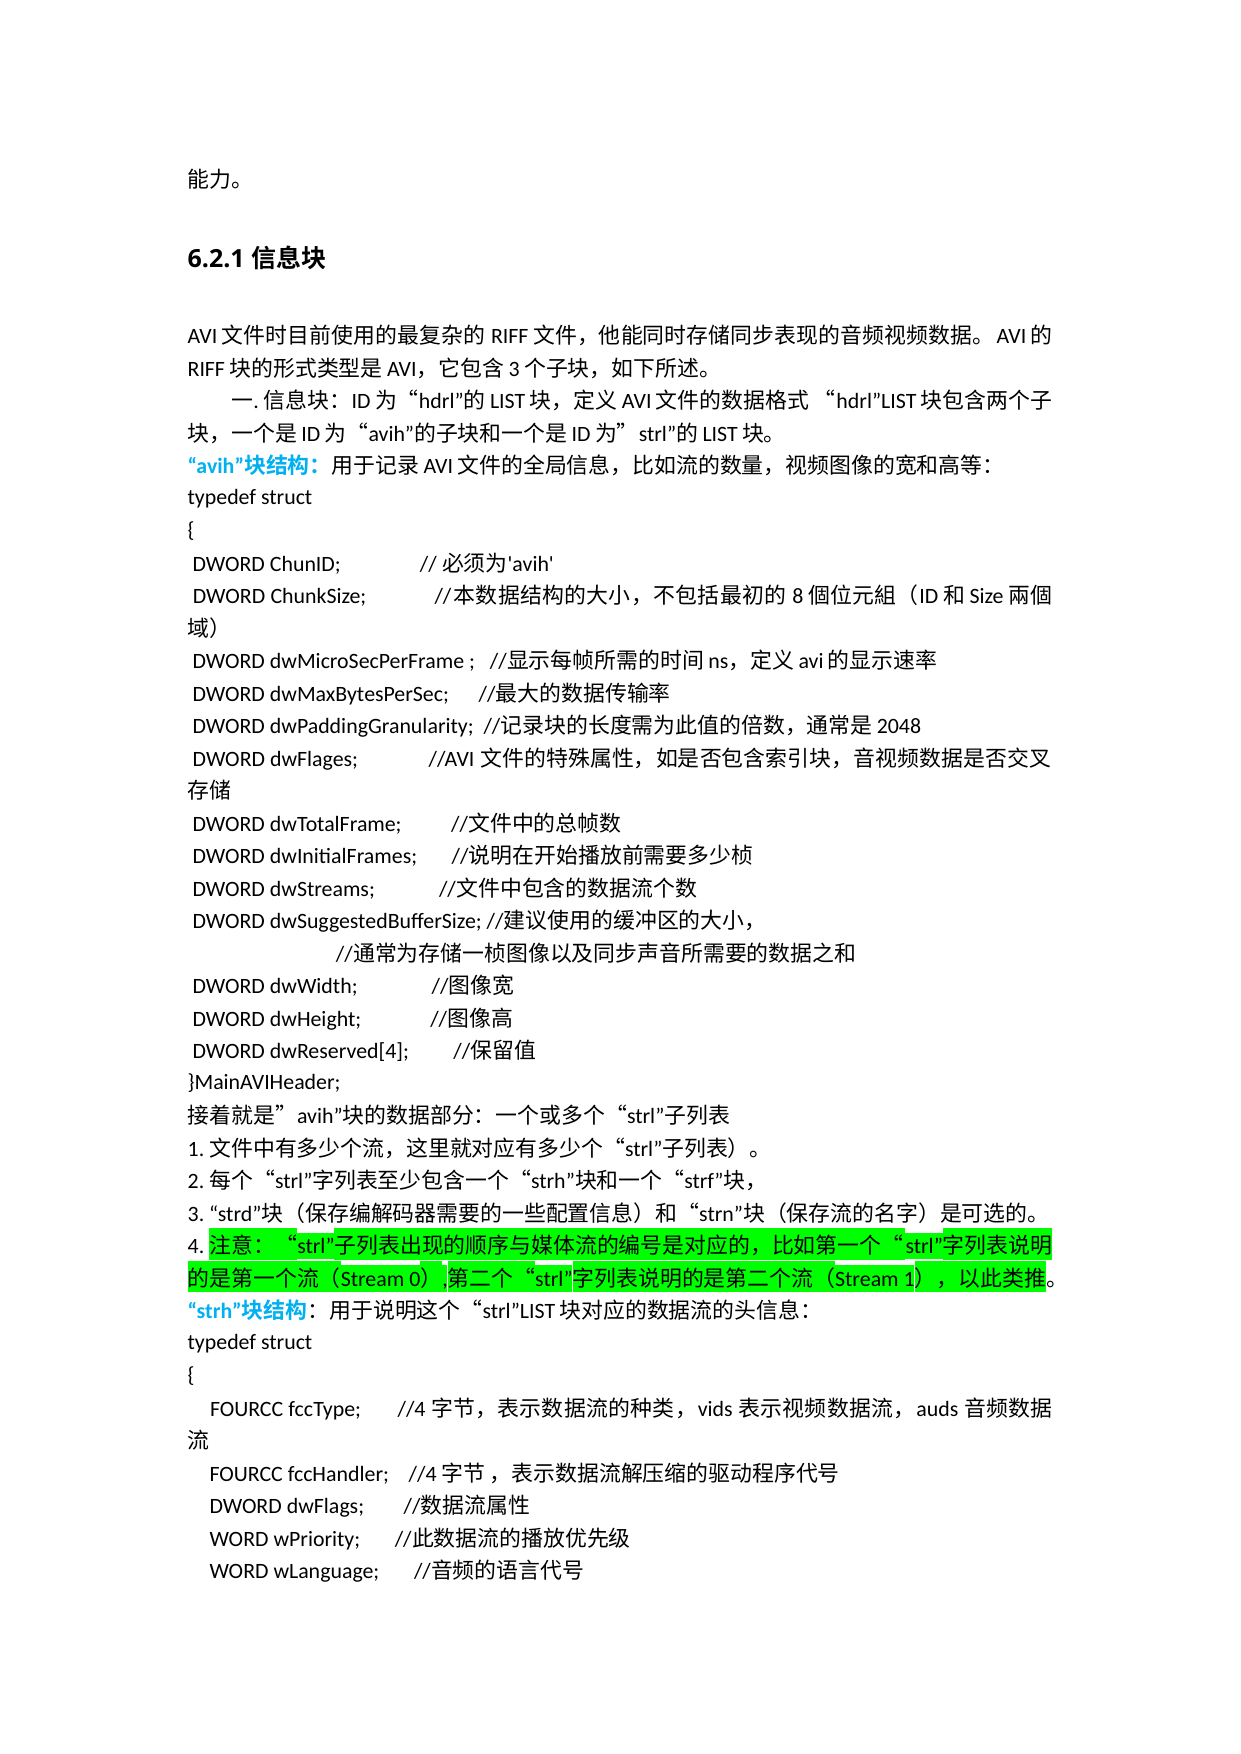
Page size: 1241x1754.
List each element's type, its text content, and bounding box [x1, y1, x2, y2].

list DWORD dwPaddingGranularity; //记录块的长度需为此值的倍数，通常是2048 [187, 708, 1053, 740]
list 4. 注意：“strl”子列表出现的顺序与媒体流的编号是对应的，比如第一个“strl”字列表说明的是第一个流（Stream 0）,第二个“strl”字列表说明的是第二个流（Stream 1），以此类推。 [187, 1228, 1053, 1293]
list DWORD dwWidth; //图像宽 [187, 968, 1053, 1000]
list “avih”块结构：用于记录AVI文件的全局信息，比如流的数量，视频图像的宽和高等： [187, 448, 1053, 480]
list DWORD ChunkSize; //本数据结构的大小，不包括最初的8個位元組（ID和Size兩個域） [187, 578, 1053, 643]
list DWORD dwSuggestedBufferSize; //建议使用的缓冲区的大小， [187, 903, 1053, 935]
list typedef struct [187, 1325, 1053, 1358]
list DWORD dwReserved[4]; //保留值 [187, 1033, 1053, 1065]
list WORD wLanguage; //音频的语言代号 [187, 1553, 1053, 1585]
list “strh”块结构：用于说明这个“strl”LIST块对应的数据流的头信息： [187, 1293, 1053, 1325]
list DWORD dwTotalFrame; //文件中的总帧数 [187, 805, 1053, 838]
list 信息块：ID为“hdrl”的LIST块，定义AVI文件的数据格式 “hdrl”LIST块包含两个子块，一个是ID为“avih”的子块和一个是ID为”strl”的LIST块。 [187, 383, 1053, 448]
list typedef struct [187, 480, 1053, 513]
list DWORD dwInitialFrames; //说明在开始播放前需要多少桢 [187, 838, 1053, 870]
list DWORD dwStreams; //文件中包含的数据流个数 [187, 870, 1053, 903]
list 3. “strd”块（保存编解码器需要的一些配置信息）和“strn”块（保存流的名字）是可选的。 [187, 1195, 1053, 1228]
list DWORD dwFlages; //AVI文件的特殊属性，如是否包含索引块，音视频数据是否交叉存储 [187, 740, 1053, 805]
list 2. 每个“strl”字列表至少包含一个“strh”块和一个“strf”块， [187, 1163, 1053, 1195]
list WORD wPriority; //此数据流的播放优先级 [187, 1520, 1053, 1553]
list AVI文件时目前使用的最复杂的RIFF文件，他能同时存储同步表现的音频视频数据。AVI的RIFF块的形式类型是AVI，它包含3个子块，如下所述。 [187, 318, 1053, 383]
list 接着就是”avih”块的数据部分：一个或多个“strl”子列表 [187, 1098, 1053, 1130]
list DWORD ChunID; // 必须为'avih' [187, 545, 1053, 578]
subtitle 6.2.1 信息块 [187, 224, 1053, 289]
list DWORD dwMaxBytesPerSec; //最大的数据传输率 [187, 675, 1053, 708]
list FOURCC fccHandler; //4字节 ，表示数据流解压缩的驱动程序代号 [187, 1455, 1053, 1488]
list 1. 文件中有多少个流，这里就对应有多少个“strl”子列表）。 [187, 1130, 1053, 1163]
list { [187, 513, 1053, 545]
list }MainAVIHeader; [187, 1065, 1053, 1098]
list DWORD dwHeight; //图像高 [187, 1000, 1053, 1033]
list DWORD dwMicroSecPerFrame ; //显示每帧所需的时间ns，定义avi的显示速率 [187, 643, 1053, 675]
list { [187, 1358, 1053, 1390]
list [187, 162, 1053, 194]
list FOURCC fccType; //4字节，表示数据流的种类，vids 表示视频数据流，auds 音频数据流 [187, 1390, 1053, 1455]
list //通常为存储一桢图像以及同步声音所需要的数据之和 [187, 935, 1053, 968]
list DWORD dwFlags; //数据流属性 [187, 1488, 1053, 1520]
